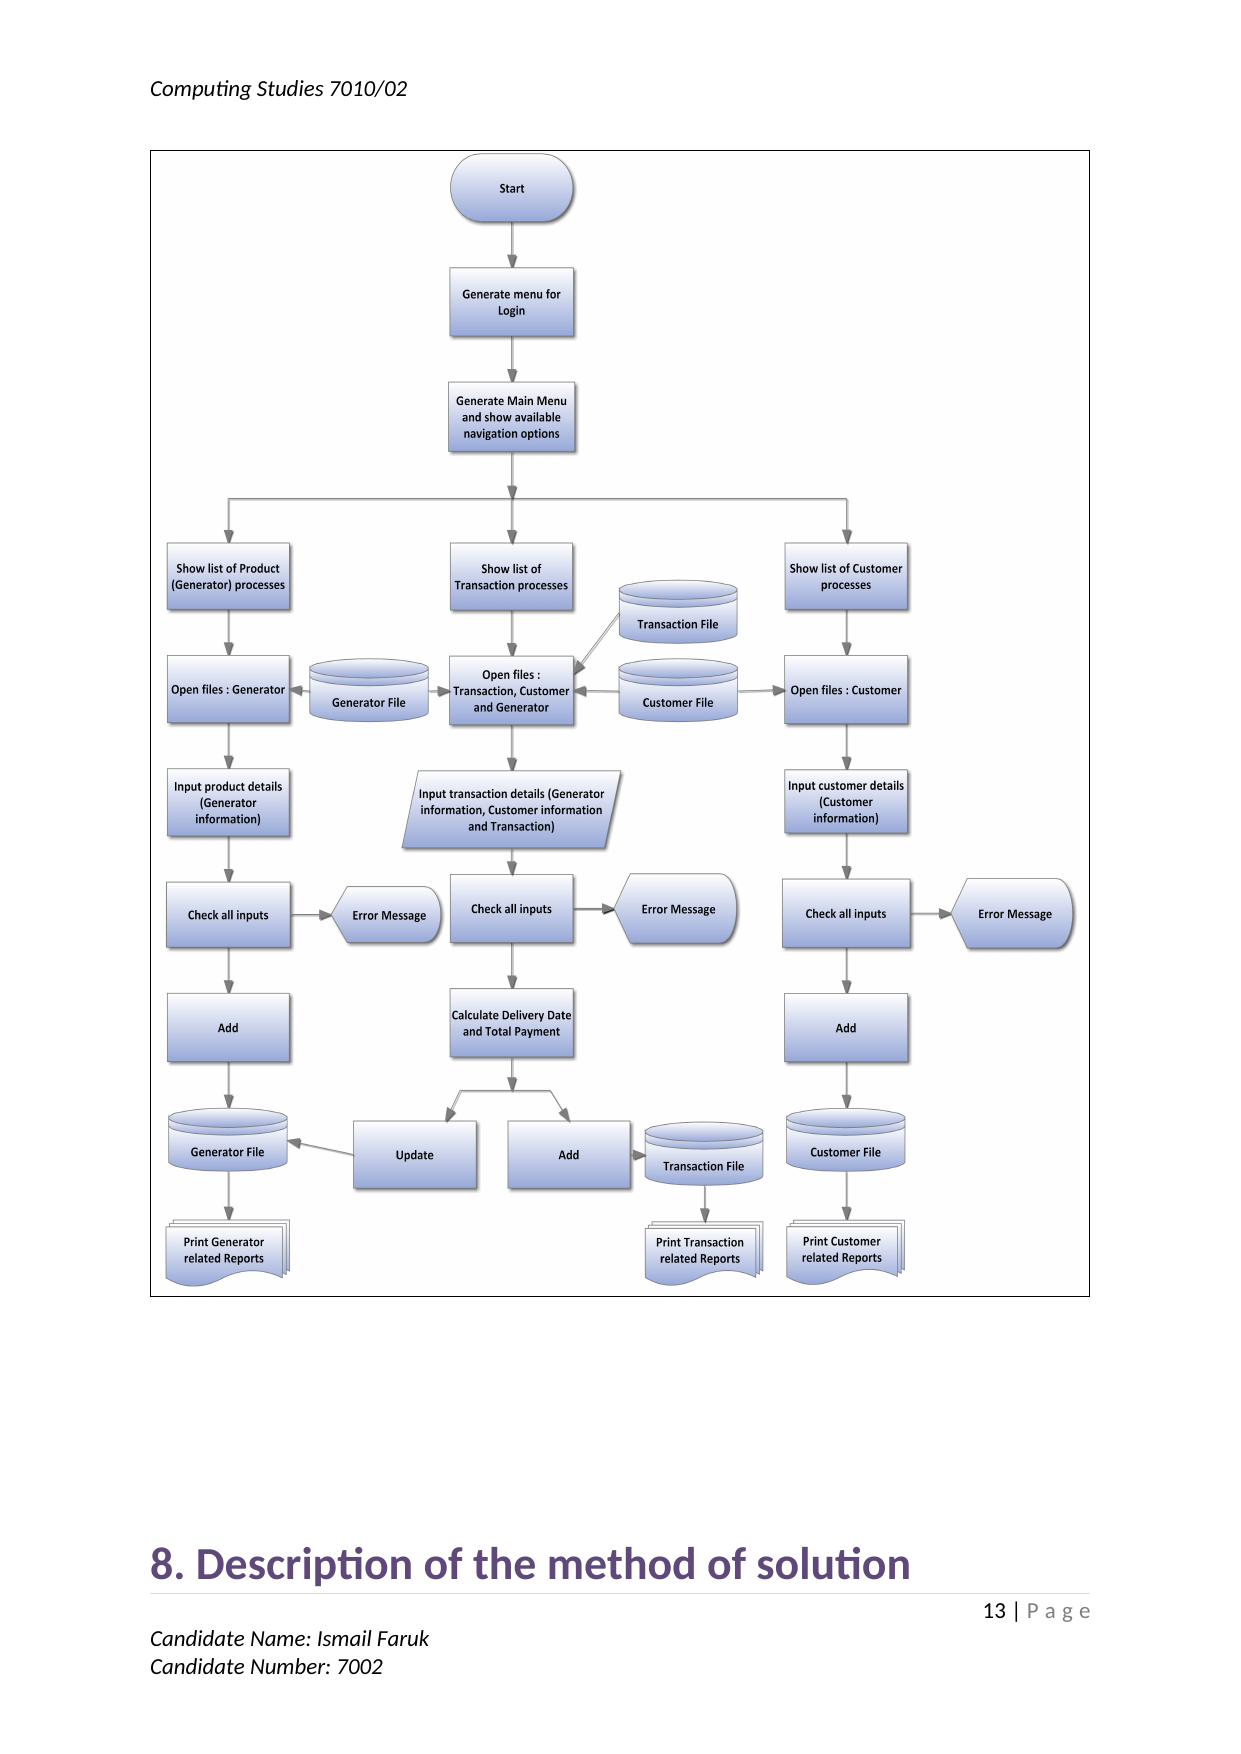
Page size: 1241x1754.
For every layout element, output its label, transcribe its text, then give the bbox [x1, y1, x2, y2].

picture [151, 151, 1089, 1296]
text 8. Description of the method of solution [150, 1535, 1090, 1591]
